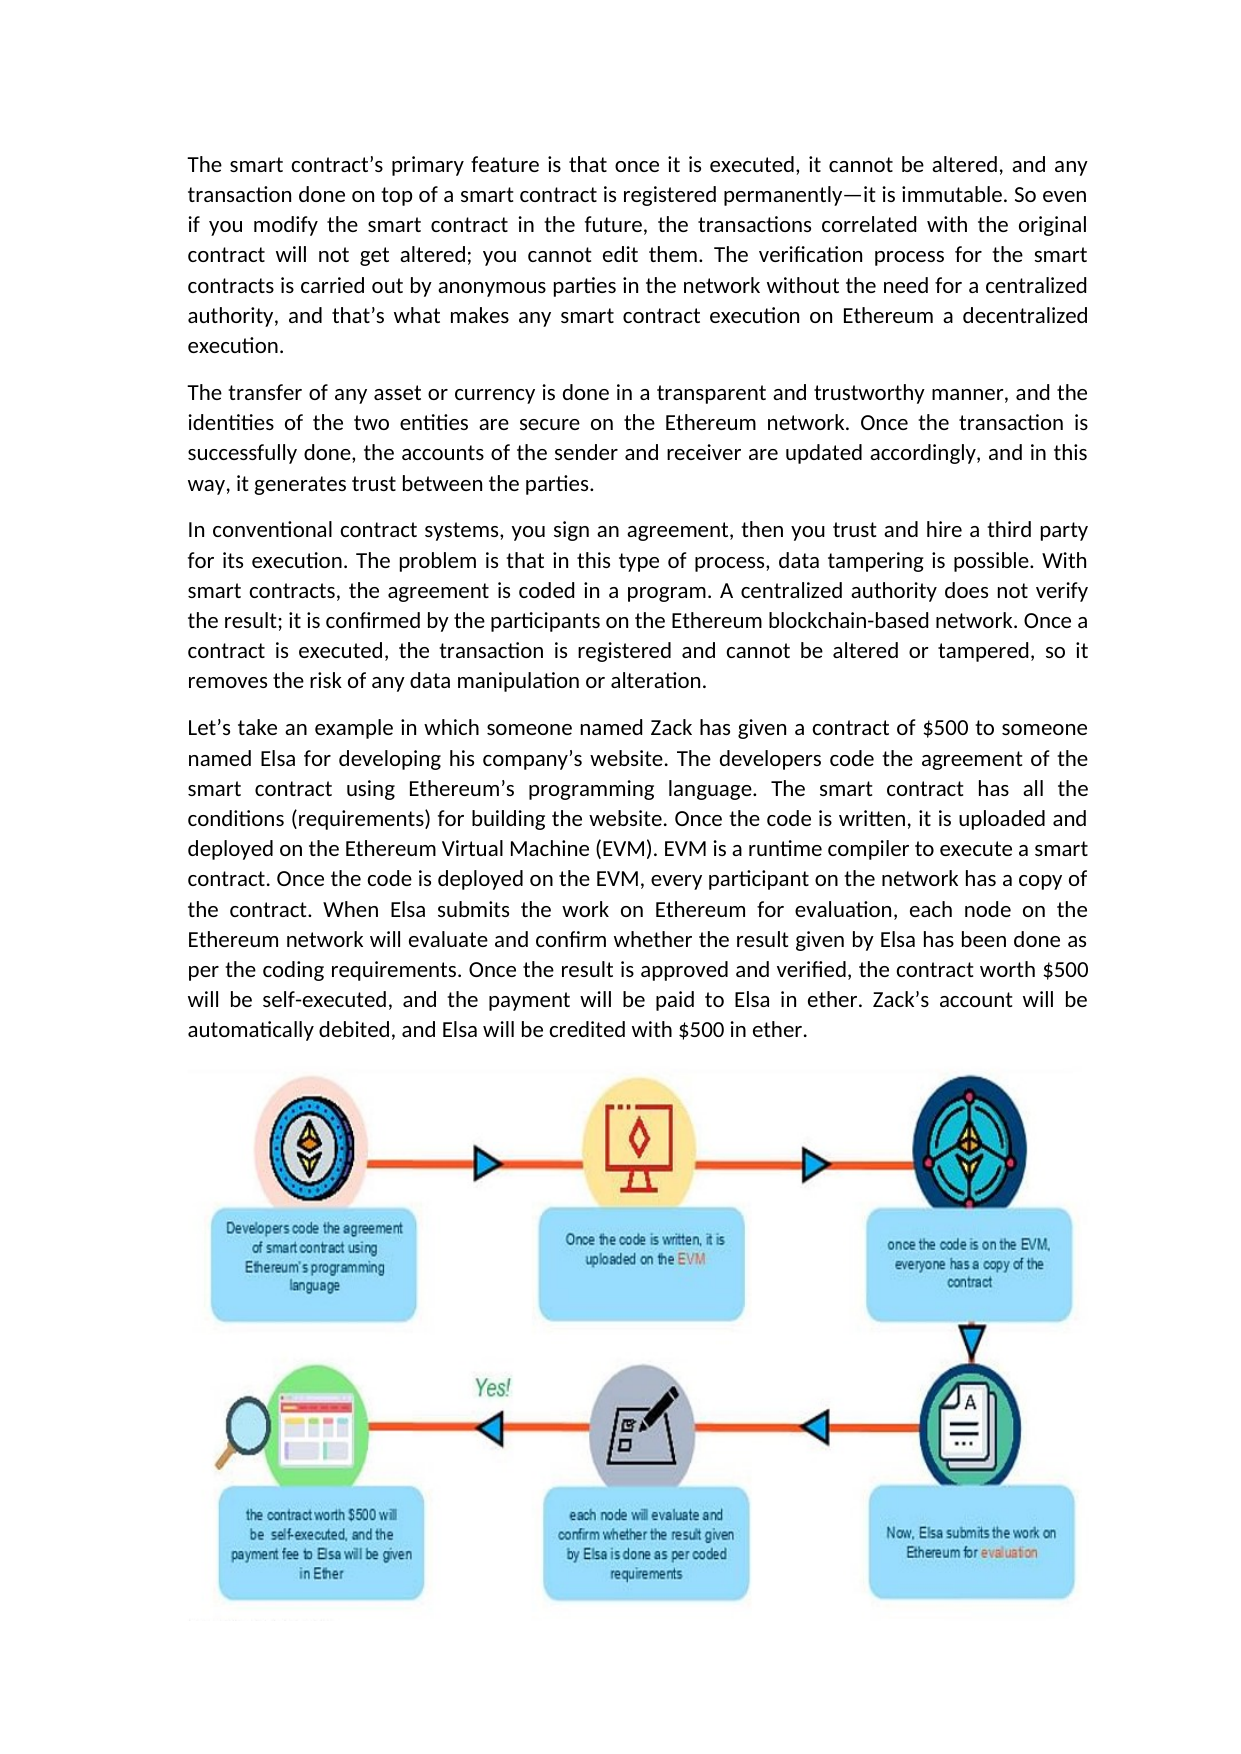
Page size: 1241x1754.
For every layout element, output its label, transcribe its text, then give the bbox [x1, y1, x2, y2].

text Let’s take an example in which someone named Zack has given a contract of $500 to someone named Elsa for developing his company’s website. The developers code the agreement of the smart contract using Ethereum’s programming language. The smart contract has all the conditions (requirements) for building the website. Once the code is written, it is uploaded and deployed on the Ethereum Virtual Machine (EVM). EVM is a runtime compiler to execute a smart contract. Once the code is deployed on the EVM, every participant on the network has a copy of the contract. When Elsa submits the work on Ethereum for evaluation, each node on the Ethereum network will evaluate and confirm whether the result given by Elsa has been done as per the coding requirements. Once the result is approved and verified, the contract worth $500 will be self-executed, and the payment will be paid to Elsa in ether. Zack’s account will be automatically debited, and Elsa will be credited with $500 in ether. [187, 713, 1090, 1044]
picture [187, 1062, 1091, 1621]
text In conventional contract systems, you sign an agreement, then you trust and hire a third party for its execution. The problem is that in this type of process, data tampering is possible. With smart contracts, the agreement is coded in a program. A centralized authority does not verify the result; it is confirmed by the participants on the Ethereum blockchain-based network. Once a contract is executed, the transaction is registered and cannot be altered or tampered, so it removes the risk of any data manipulation or alteration. [187, 516, 1090, 695]
text The smart contract’s primary feature is that once it is executed, it cannot be altered, and any transaction done on top of a smart contract is registered permanently—it is immutable. So even if you modify the smart contract in the future, the transactions correlated with the original contract will not get altered; you cannot edit them. The verification process for the smart contracts is carried out by anonymous parties in the network without the need for a centralized authority, and that’s what makes any smart contract execution on Ethereum a decentralized execution. [187, 150, 1090, 359]
text The transfer of any asset or currency is done in a transparent and trustworthy manner, and the identities of the two entities are secure on the Ethereum network. Once the transaction is successfully done, the accounts of the sender and receiver are updated accordingly, and in this way, it generates trust between the parties. [187, 378, 1090, 497]
